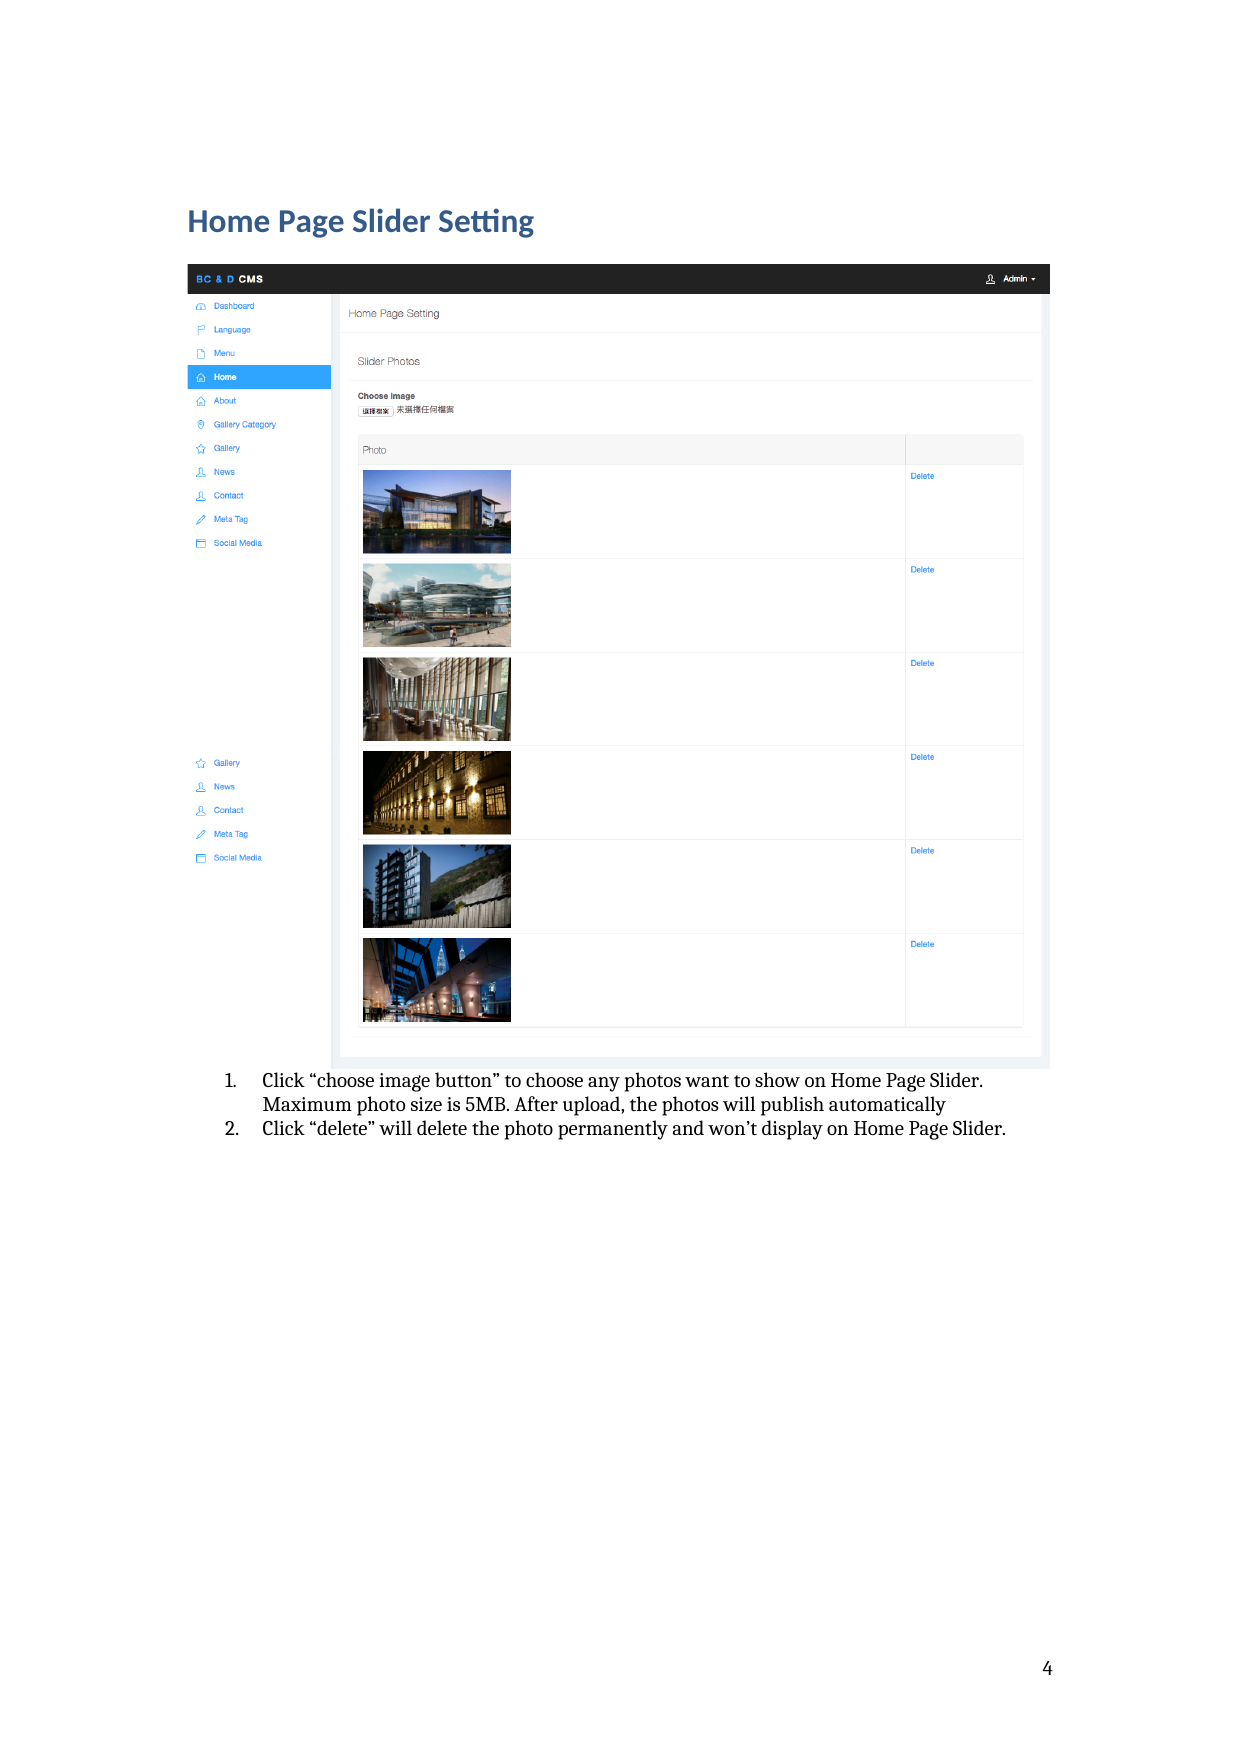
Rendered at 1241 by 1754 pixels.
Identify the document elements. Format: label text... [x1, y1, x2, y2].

list Click “choose image button” to choose any photos want to show on Home Page Slider. Maximum photo size is 5MB. After upload, the photos will publish automatically [225, 1068, 1053, 1116]
list Click “delete” will delete the photo permanently and won’t display on Home Page Slider. [225, 1116, 1053, 1140]
subtitle Home Page Slider Setting [187, 200, 1053, 241]
picture [187, 264, 1050, 1069]
